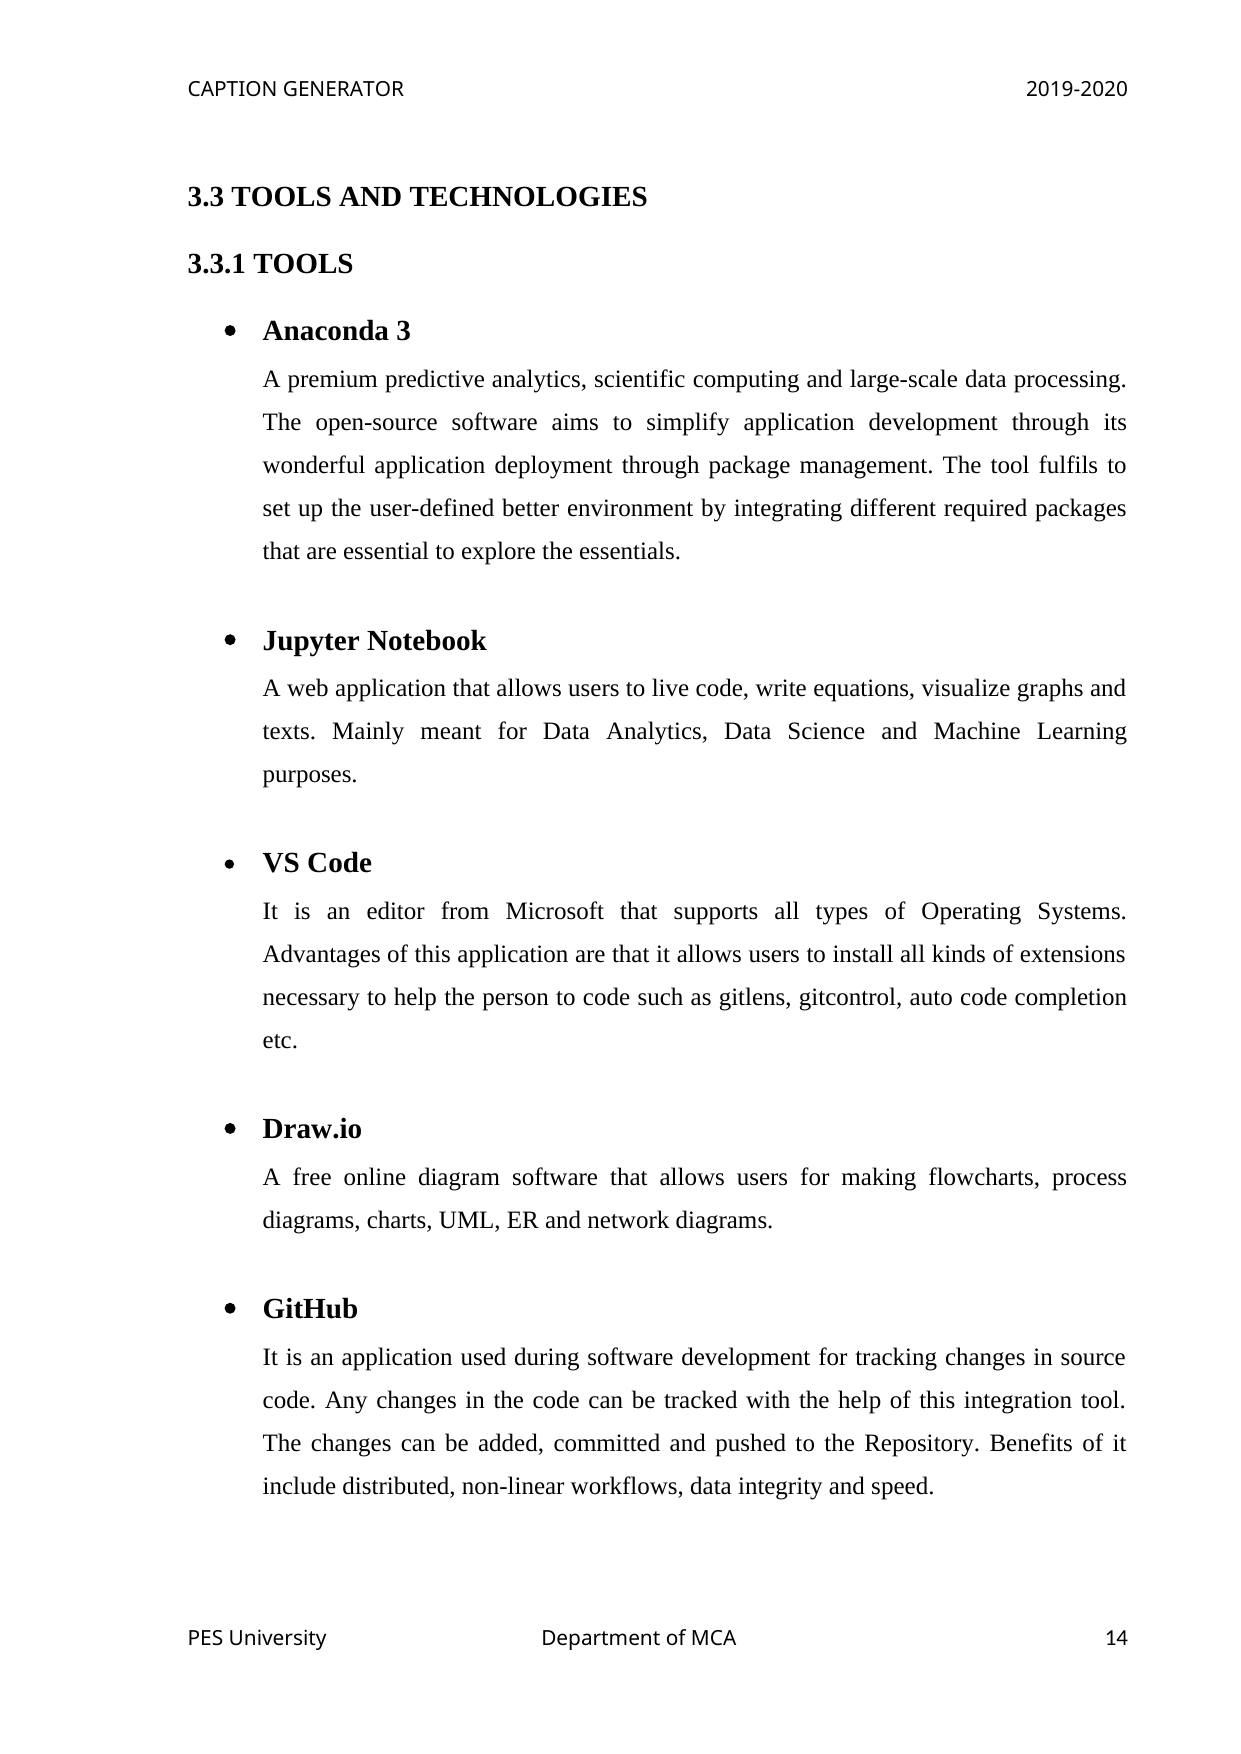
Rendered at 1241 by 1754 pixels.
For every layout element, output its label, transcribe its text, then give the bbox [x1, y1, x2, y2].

list It is an application used during software development for tracking changes in source code. Any changes in the code can be tracked with the help of this integration tool. The changes can be added, committed and pushed to the Repository. Benefits of it include distributed, non-linear workflows, data integrity and speed. [262, 1342, 1128, 1500]
list A free online diagram software that allows users for making flowcharts, process diagrams, charts, UML, ER and network diagrams. [262, 1162, 1128, 1234]
list GitHub [225, 1291, 1128, 1325]
list Draw.io [225, 1111, 1128, 1145]
list A web application that allows users to live code, write equations, visualize graphs and texts. Mainly meant for Data Analytics, Data Science and Machine Learning purposes. [262, 673, 1128, 788]
list A premium predictive analytics, scientific computing and large-scale data processing. The open-source software aims to simplify application development through its wonderful application deployment through package management. The tool fulfils to set up the user-defined better environment by integrating different required packages that are essential to explore the essentials. [262, 364, 1128, 565]
list Jupyter Notebook [225, 623, 1128, 656]
list Anaconda 3 [225, 313, 1128, 347]
text 3.3 TOOLS AND TECHNOLOGIES [187, 179, 1128, 213]
text 3.3.1 TOOLS [187, 246, 1128, 280]
list VS Code [225, 846, 1128, 879]
list It is an editor from Microsoft that supports all types of Operating Systems. Advantages of this application are that it allows users to install all kinds of extensions necessary to help the person to code such as gitlens, gitcontrol, auto code completion etc. [262, 896, 1128, 1054]
